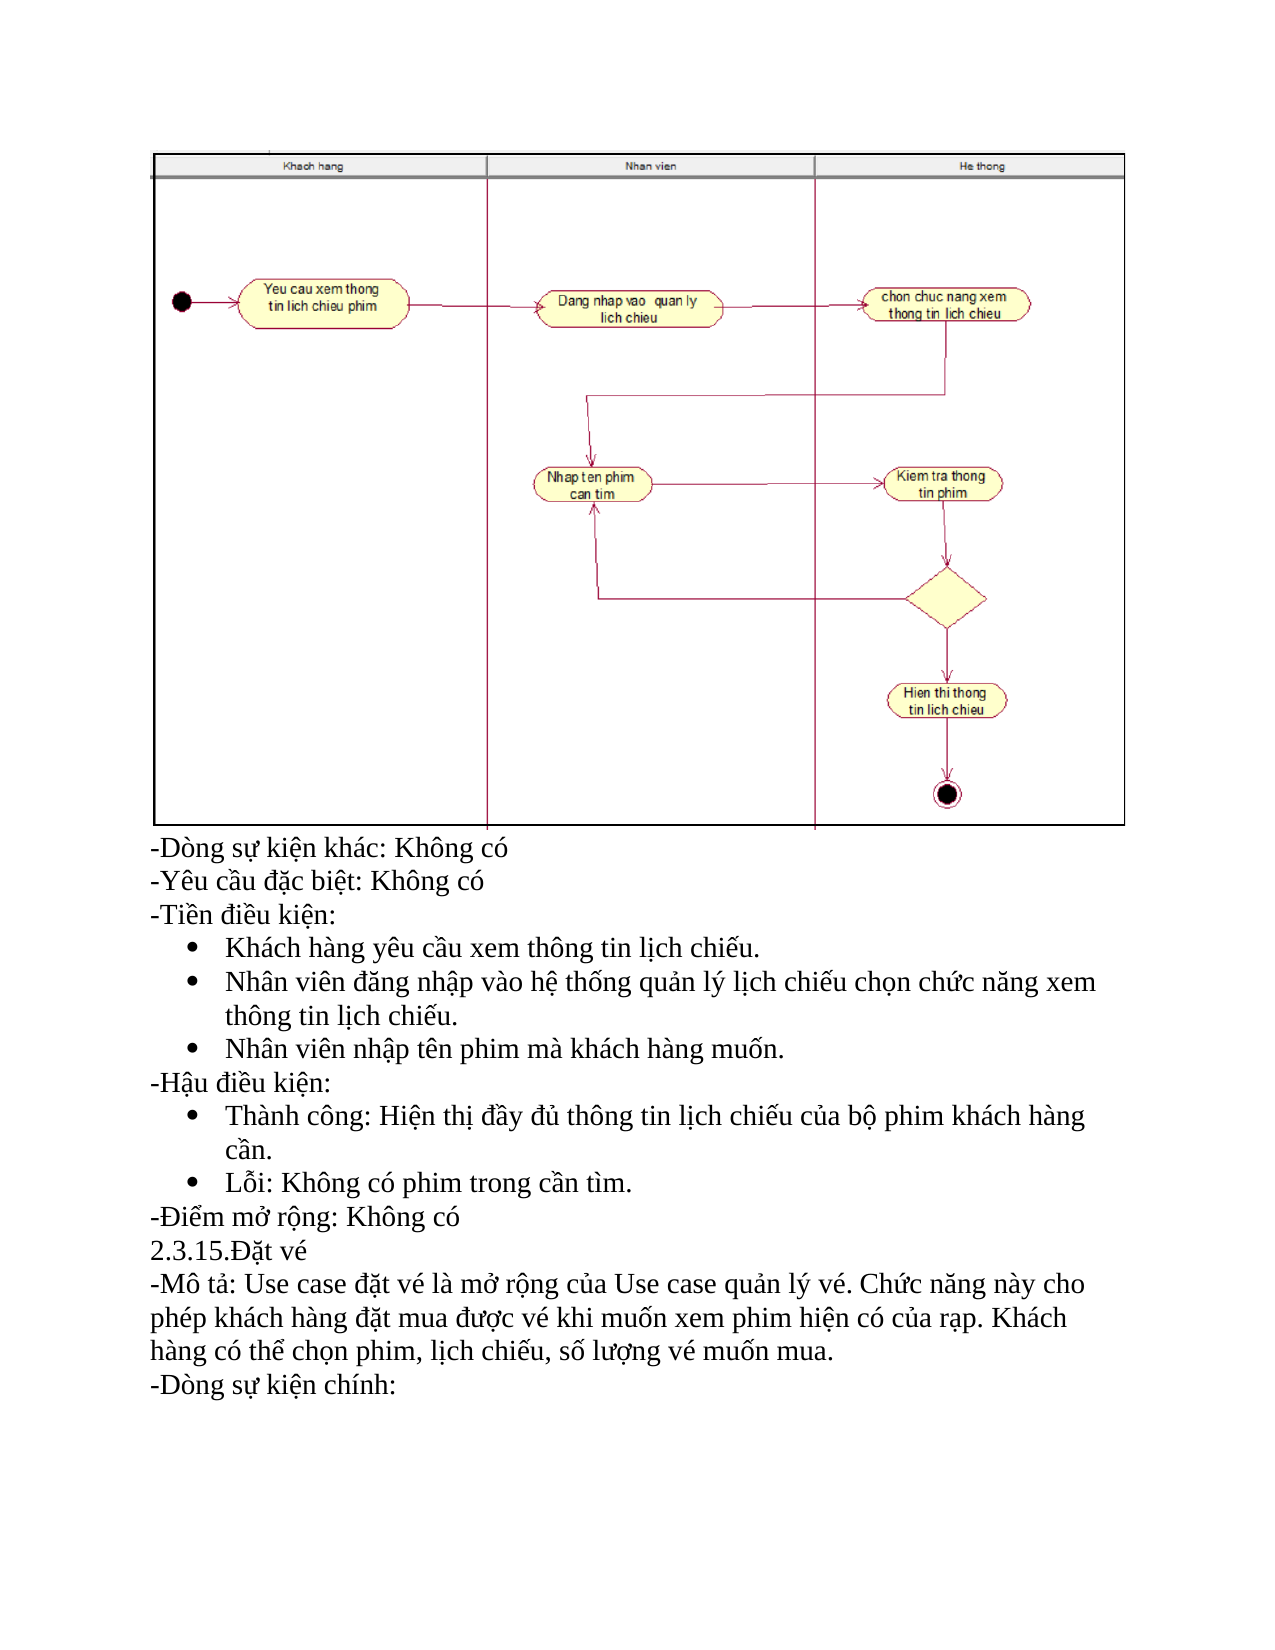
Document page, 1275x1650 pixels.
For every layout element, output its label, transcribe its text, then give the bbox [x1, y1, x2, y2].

picture [150, 150, 1125, 830]
text -Dòng sự kiện chính: [150, 1367, 1125, 1401]
list Thành công: Hiện thị đầy đủ thông tin lịch chiếu của bộ phim khách hàng cần. [187, 1098, 1125, 1166]
text -Hậu điều kiện: [150, 1065, 1125, 1098]
text -Dòng sự kiện khác: Không có [150, 830, 1125, 863]
list Nhân viên nhập tên phim mà khách hàng muốn. [187, 1031, 1125, 1065]
text 2.3.15.Đặt vé [150, 1233, 1125, 1266]
list Nhân viên đăng nhập vào hệ thống quản lý lịch chiếu chọn chức năng xem thông tin lịch chiếu. [187, 964, 1125, 1031]
text -Tiền điều kiện: [150, 897, 1125, 930]
text -Yêu cầu đặc biệt: Không có [150, 863, 1125, 897]
list Khách hàng yêu cầu xem thông tin lịch chiếu. [187, 930, 1125, 964]
list Lỗi: Không có phim trong cần tìm. [187, 1166, 1125, 1199]
text -Điểm mở rộng: Không có [150, 1199, 1125, 1233]
text -Mô tả: Use case đặt vé là mở rộng của Use case quản lý vé. Chức năng này cho phép khách hàng đặt mua được vé khi muốn xem phim hiện có của rạp. Khách hàng có thể chọn phim, lịch chiếu, số lượng vé muốn mua. [150, 1266, 1125, 1367]
